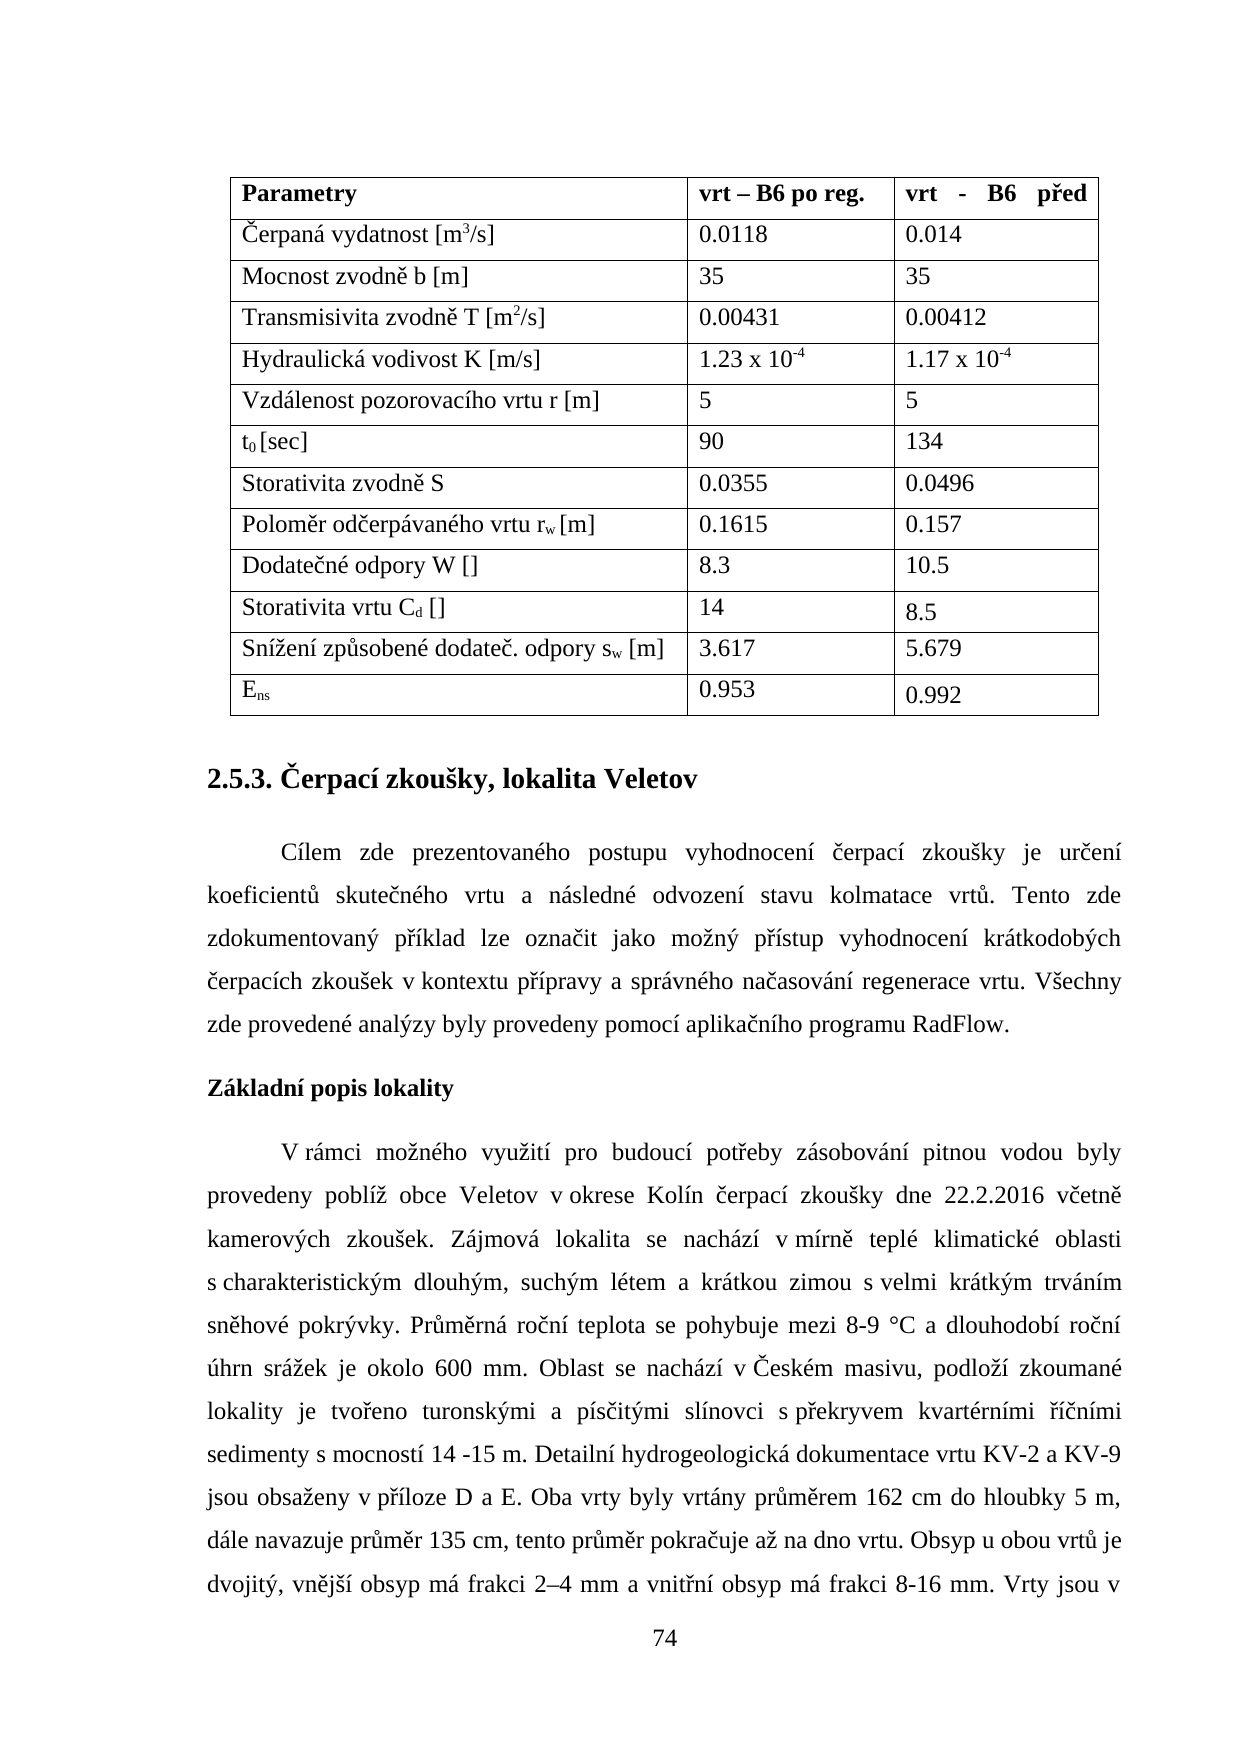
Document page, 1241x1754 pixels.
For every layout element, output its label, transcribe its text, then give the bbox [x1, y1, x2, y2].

table_cell 5 [688, 385, 894, 425]
table_cell 14 [688, 592, 894, 632]
table_cell 0.00412 [895, 302, 1098, 343]
table_cell 3.617 [688, 633, 894, 673]
table_cell 134 [895, 426, 1098, 467]
table_cell 5 [895, 385, 1098, 425]
table_cell Storativita zvodně S [231, 468, 687, 508]
table_cell Transmisivita zvodně T [m2/s] [231, 302, 687, 343]
table_cell 0.014 [895, 220, 1098, 260]
table_cell 0.953 [688, 675, 894, 715]
table_cell 0.992 [895, 675, 1098, 715]
table_cell Vzdálenost pozorovacího vrtu r [m] [231, 385, 687, 425]
table_cell 0.0118 [688, 220, 894, 260]
table_cell Storativita vrtu Cd [] [231, 592, 687, 632]
table_cell 5.679 [895, 633, 1098, 673]
table_cell 0.1615 [688, 509, 894, 549]
table_header vrt – B6 po reg. [688, 178, 894, 218]
table_cell 8.3 [688, 550, 894, 591]
text Cílem zde prezentovaného postupu vyhodnocení čerpací zkoušky je určení koeficientů skutečného vrtu a následné odvození stavu kolmatace vrtů. Tento zde zdokumentovaný příklad lze označit jako možný přístup vyhodnocení krátkodobých čerpacích zkoušek v kontextu přípravy a správného načasování regenerace vrtu. Všechny zde provedené analýzy byly provedeny pomocí aplikačního programu RadFlow. [207, 837, 1122, 1038]
table_cell 0.00431 [688, 302, 894, 343]
table_cell Snížení způsobené dodateč. odpory sw [m] [231, 633, 687, 673]
table_cell 1.17 x 10-4 [895, 344, 1098, 384]
table_cell 0.157 [895, 509, 1098, 549]
table_cell 0.0496 [895, 468, 1098, 508]
table_cell 35 [895, 261, 1098, 301]
table_cell 0.0355 [688, 468, 894, 508]
table_cell Poloměr odčerpávaného vrtu rw [m] [231, 509, 687, 549]
text Základní popis lokality [207, 1073, 1122, 1102]
table_cell Čerpaná vydatnost [m3/s] [231, 220, 687, 260]
table_cell 10.5 [895, 550, 1098, 591]
subtitle 2.5.3. Čerpací zkoušky, lokalita Veletov [207, 762, 1122, 795]
table_cell t0 [sec] [231, 426, 687, 467]
table_cell 8.5 [895, 592, 1098, 632]
table_cell 90 [688, 426, 894, 467]
table_cell Hydraulická vodivost K [m/s] [231, 344, 687, 384]
table_cell Mocnost zvodně b [m] [231, 261, 687, 301]
table_cell Dodatečné odpory W [] [231, 550, 687, 591]
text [207, 1137, 1122, 1597]
table_cell Ens [231, 675, 687, 715]
table_header Parametry [231, 178, 687, 218]
table_cell 35 [688, 261, 894, 301]
table_cell 1.23 x 10-4 [688, 344, 894, 384]
table_header vrt - B6 před reg. [895, 178, 1098, 218]
